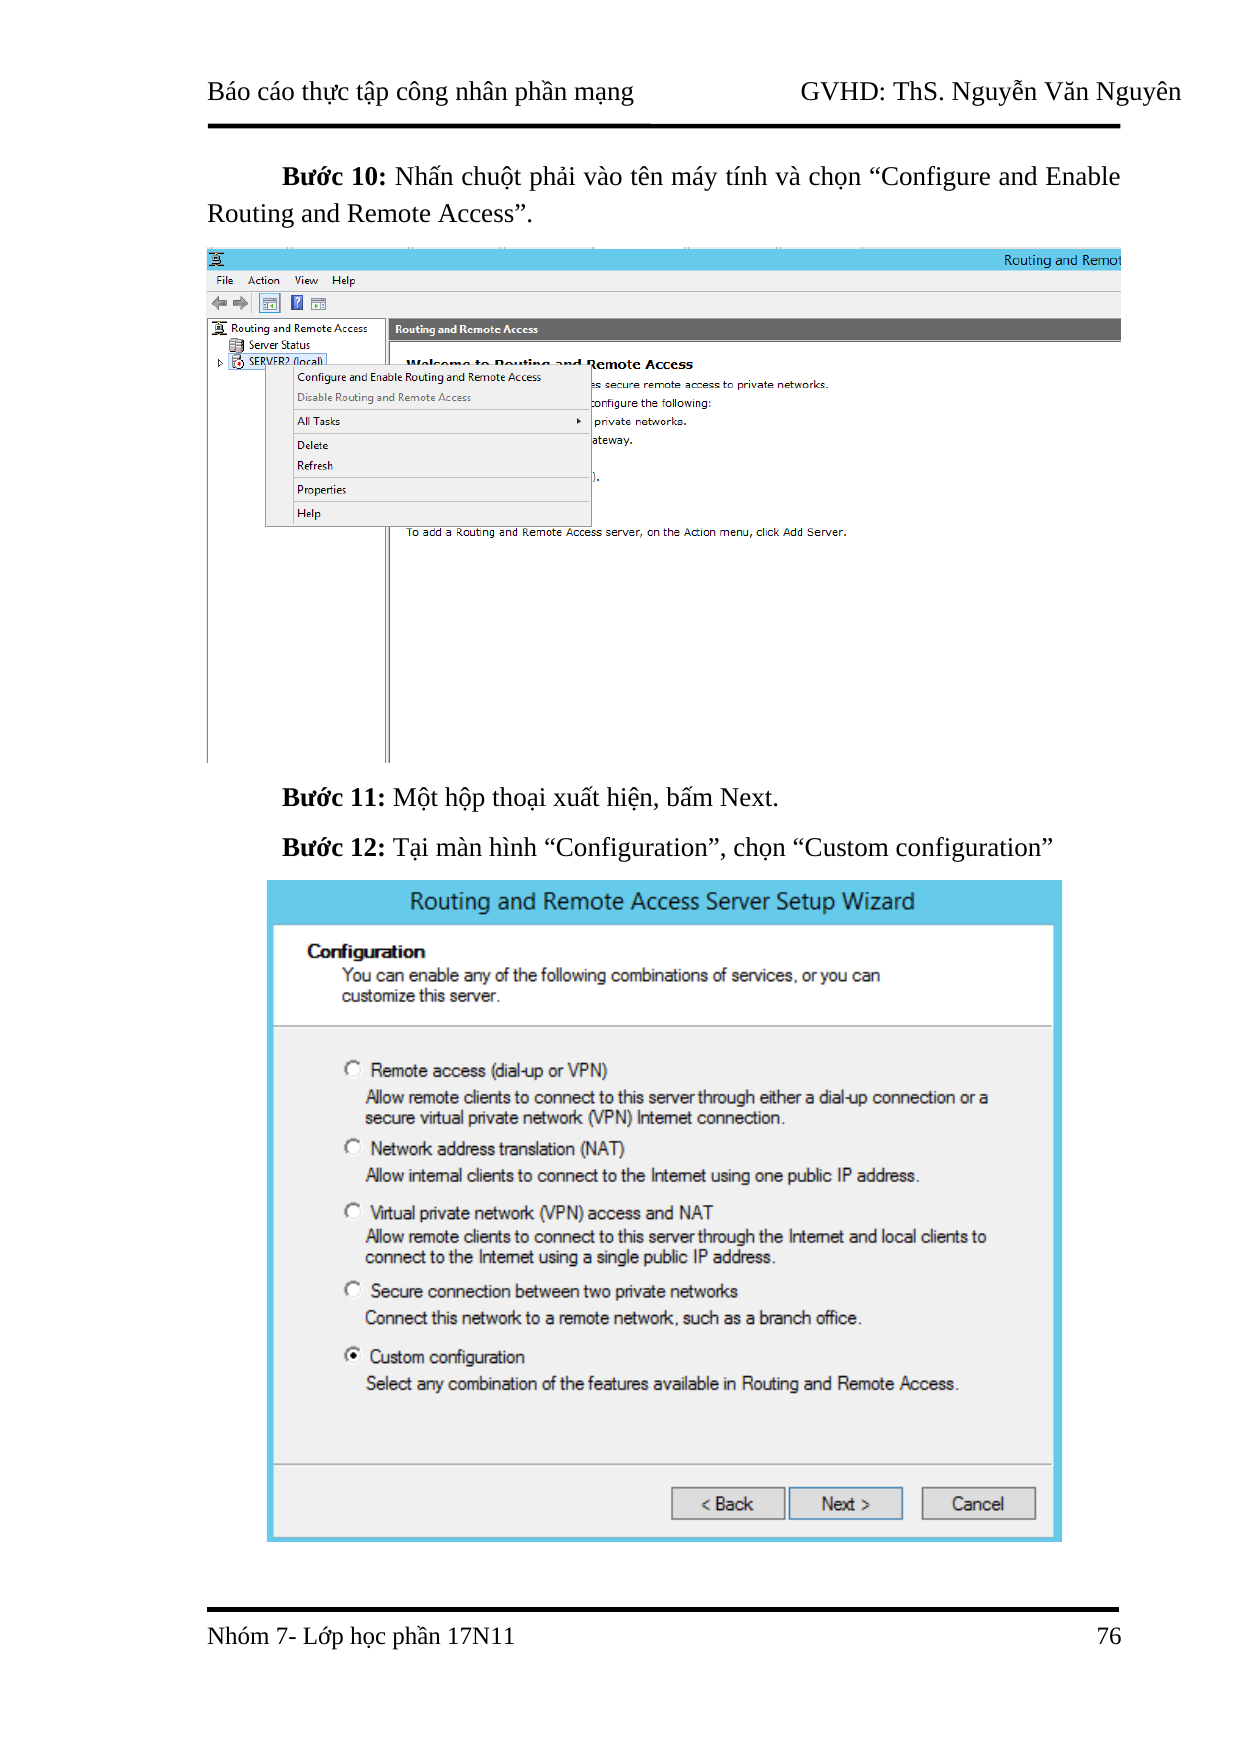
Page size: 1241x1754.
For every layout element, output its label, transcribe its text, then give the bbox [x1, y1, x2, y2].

text Bước 11: Một hộp thoại xuất hiện, bấm Next. [207, 781, 1122, 812]
picture [206, 247, 1121, 763]
text Bước 10: Nhấn chuột phải vào tên máy tính và chọn “Configure and Enable Routing and Remote Access”. [207, 160, 1122, 229]
picture [266, 880, 1063, 1542]
text Bước 12: Tại màn hình “Configuration”, chọn “Custom configuration” [207, 831, 1122, 862]
